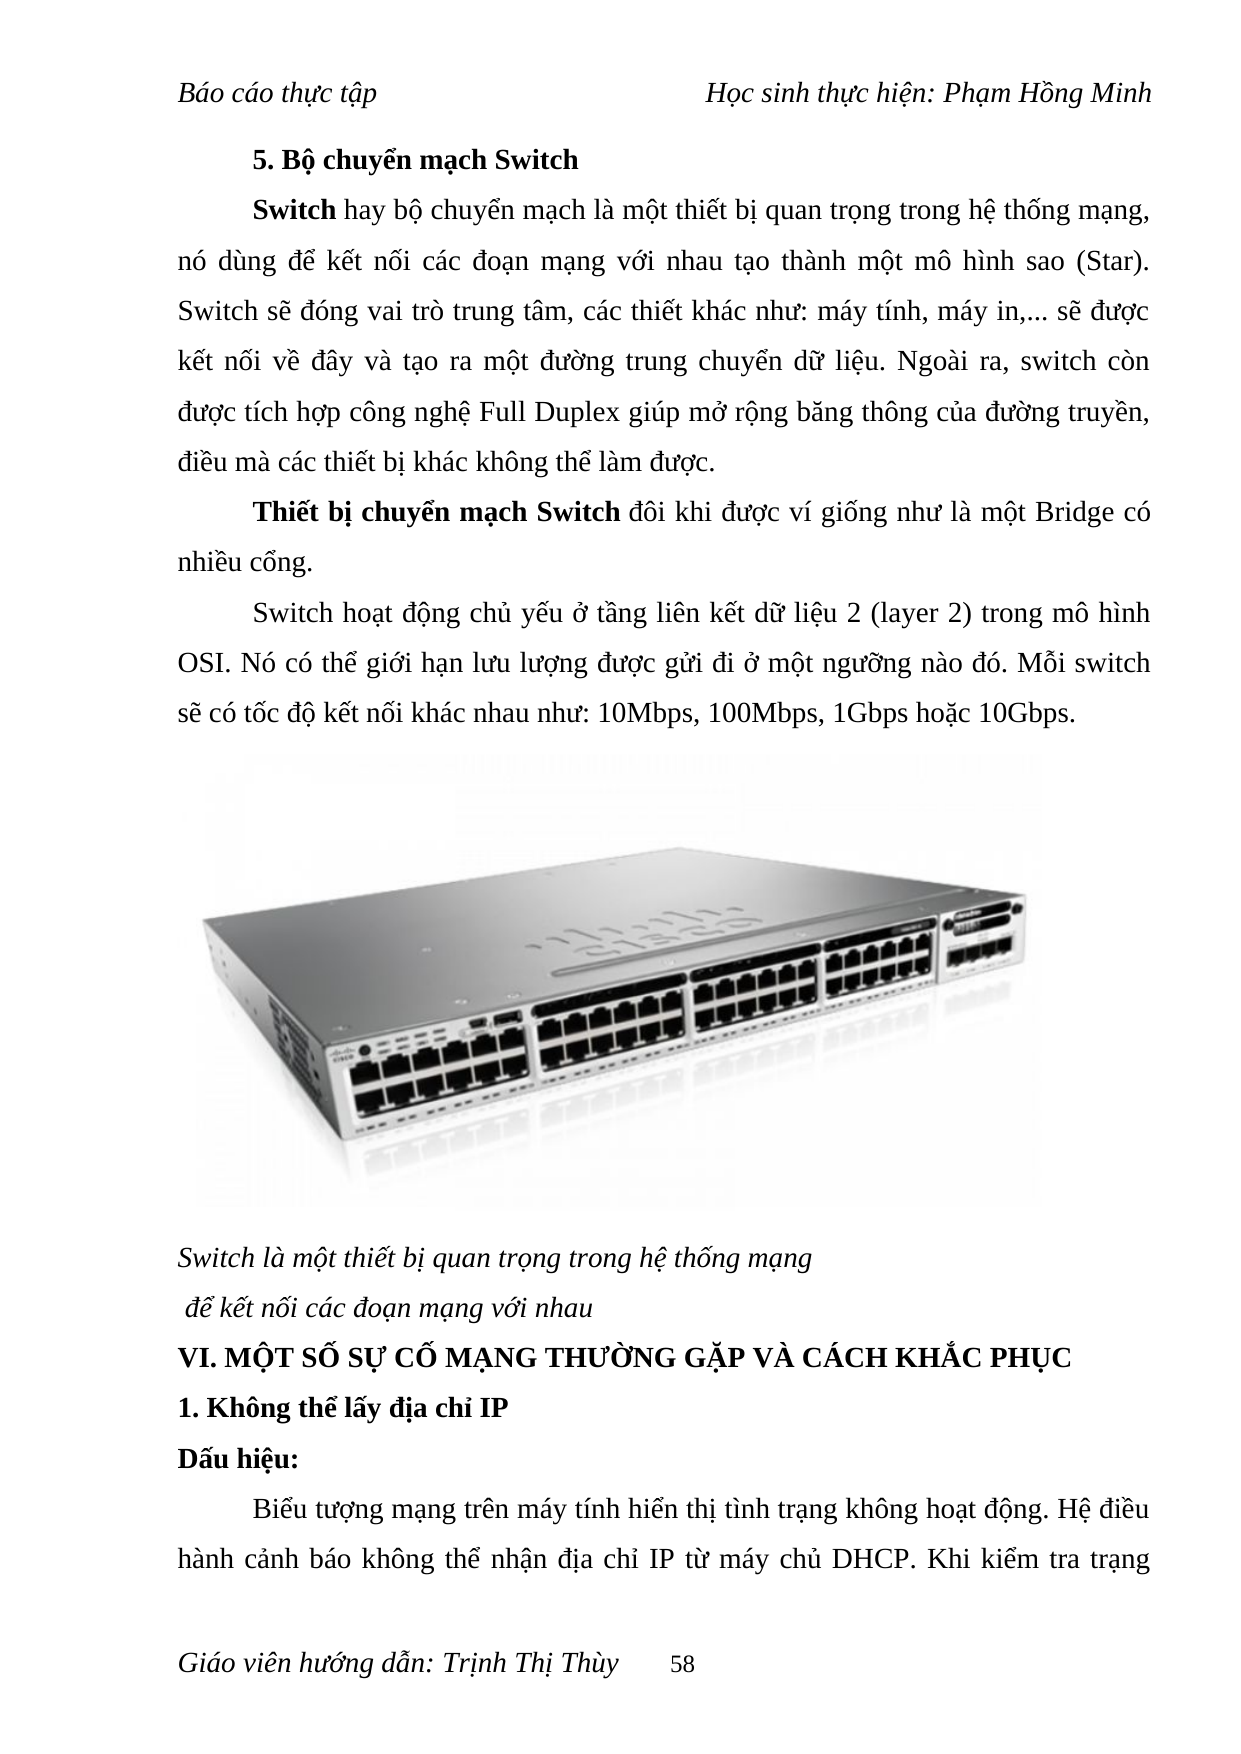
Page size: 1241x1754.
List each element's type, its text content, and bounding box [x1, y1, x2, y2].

text Switch là một thiết bị quan trọng trong hệ thống mạng [177, 1240, 1152, 1273]
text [177, 1491, 1152, 1575]
text VI. MỘT SỐ SỰ CỐ MẠNG THƯỜNG GẶP VÀ CÁCH KHẮC PHỤC [177, 1340, 1152, 1374]
text Switch hay bộ chuyển mạch là một thiết bị quan trọng trong hệ thống mạng, nó dùng để kết nối các đoạn mạng với nhau tạo thành một mô hình sao (Star). Switch sẽ đóng vai trò trung tâm, các thiết khác như: máy tính, máy in,... sẽ được kết nối về đây và tạo ra một đường trung chuyển dữ liệu. Ngoài ra, switch còn được tích hợp công nghệ Full Duplex giúp mở rộng băng thông của đường truyền, điều mà các thiết bị khác không thể làm được. [177, 192, 1152, 477]
picture [177, 745, 1042, 1226]
text 1. Không thể lấy địa chỉ IP [177, 1391, 1152, 1424]
text Dấu hiệu: [177, 1441, 1152, 1474]
text để kết nối các đoạn mạng với nhau [177, 1290, 1152, 1323]
text Switch hoạt động chủ yếu ở tầng liên kết dữ liệu 2 (layer 2) trong mô hình OSI. Nó có thể giới hạn lưu lượng được gửi đi ở một ngưỡng nào đó. Mỗi switch sẽ có tốc độ kết nối khác nhau như: 10Mbps, 100Mbps, 1Gbps hoặc 10Gbps. [177, 595, 1152, 729]
text Thiết bị chuyển mạch Switch đôi khi được ví giống như là một Bridge có nhiều cổng. [177, 494, 1152, 578]
subtitle 5. Bộ chuyển mạch Switch [177, 142, 1152, 176]
